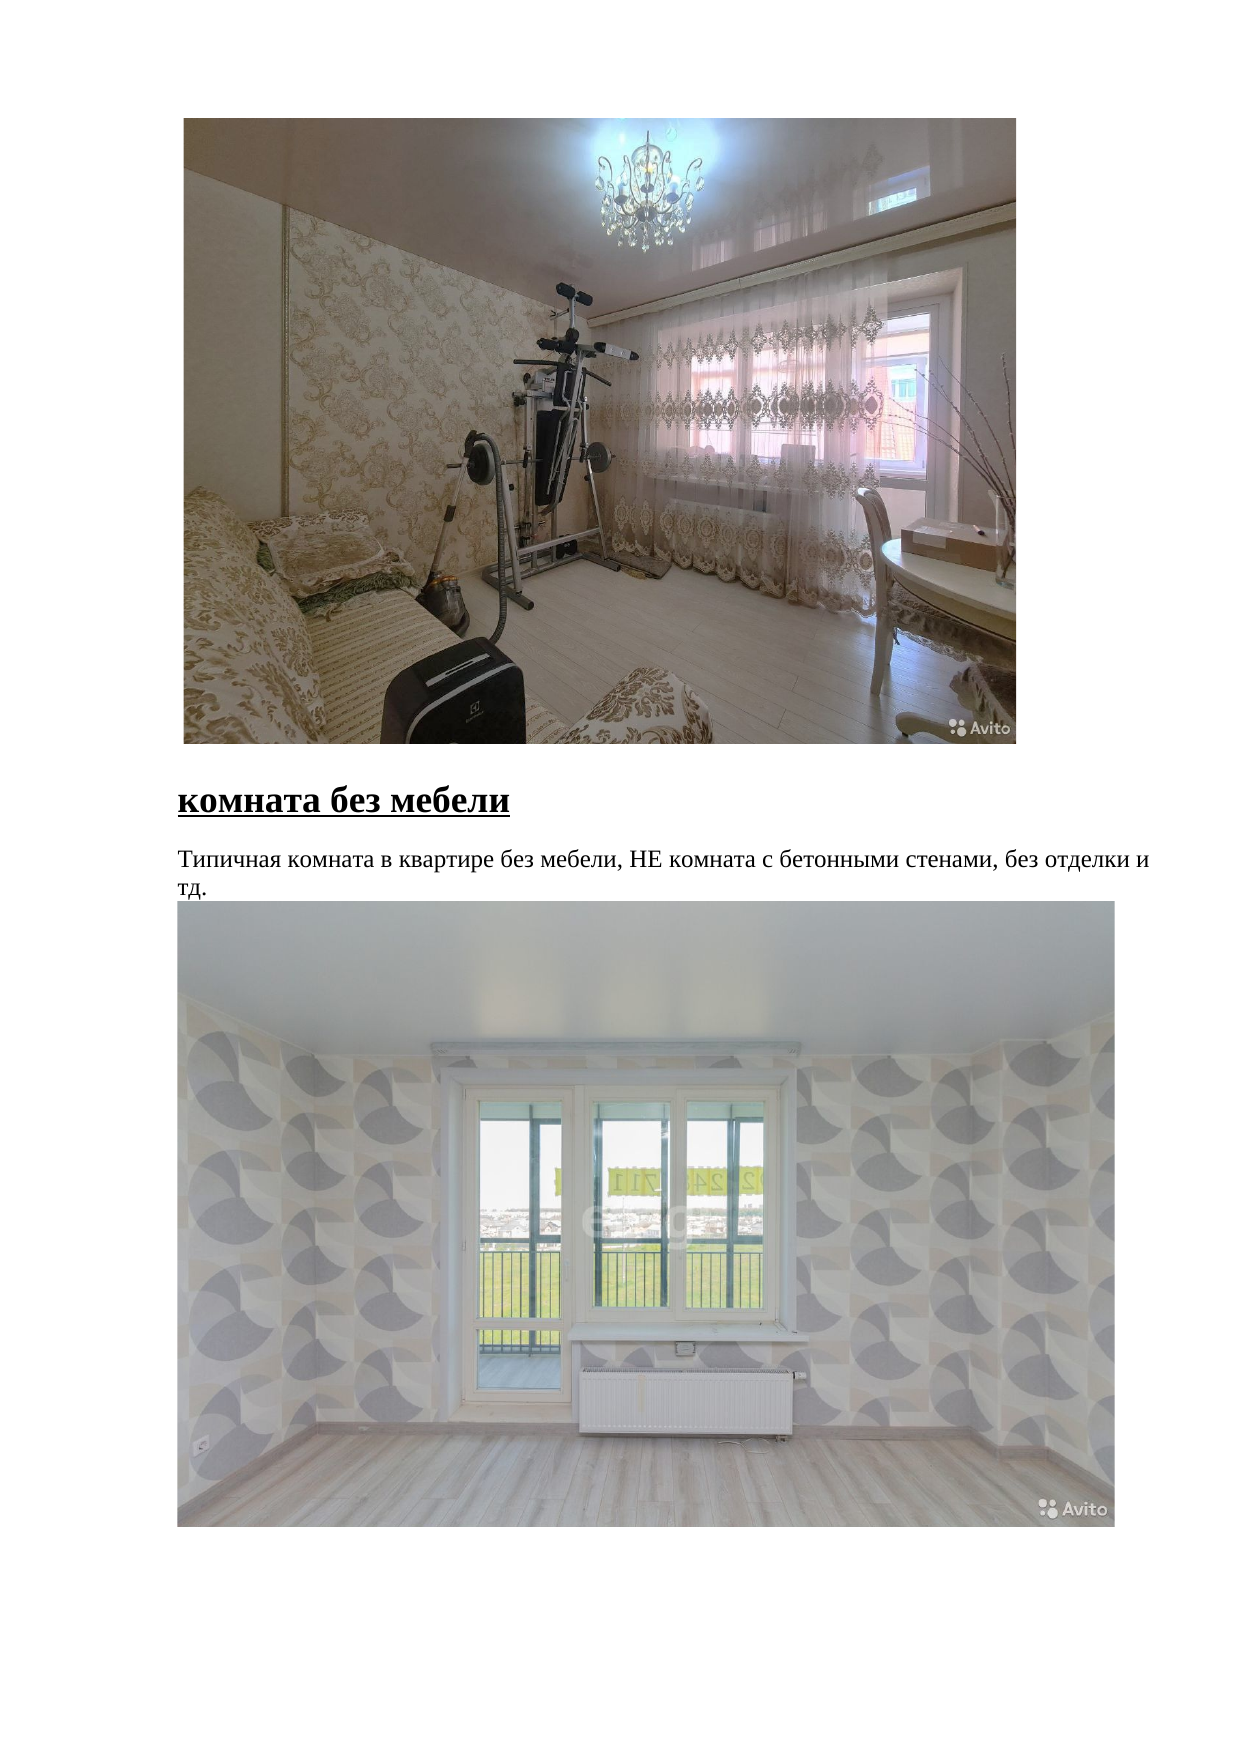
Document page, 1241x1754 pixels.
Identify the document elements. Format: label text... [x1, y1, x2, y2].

picture [177, 901, 1115, 1527]
text комната без мебели [177, 778, 1152, 821]
text Типичная комната в квартире без мебели, НЕ комната с бетонными стенами, без отделки и тд. [177, 844, 1152, 901]
picture [183, 118, 1017, 744]
